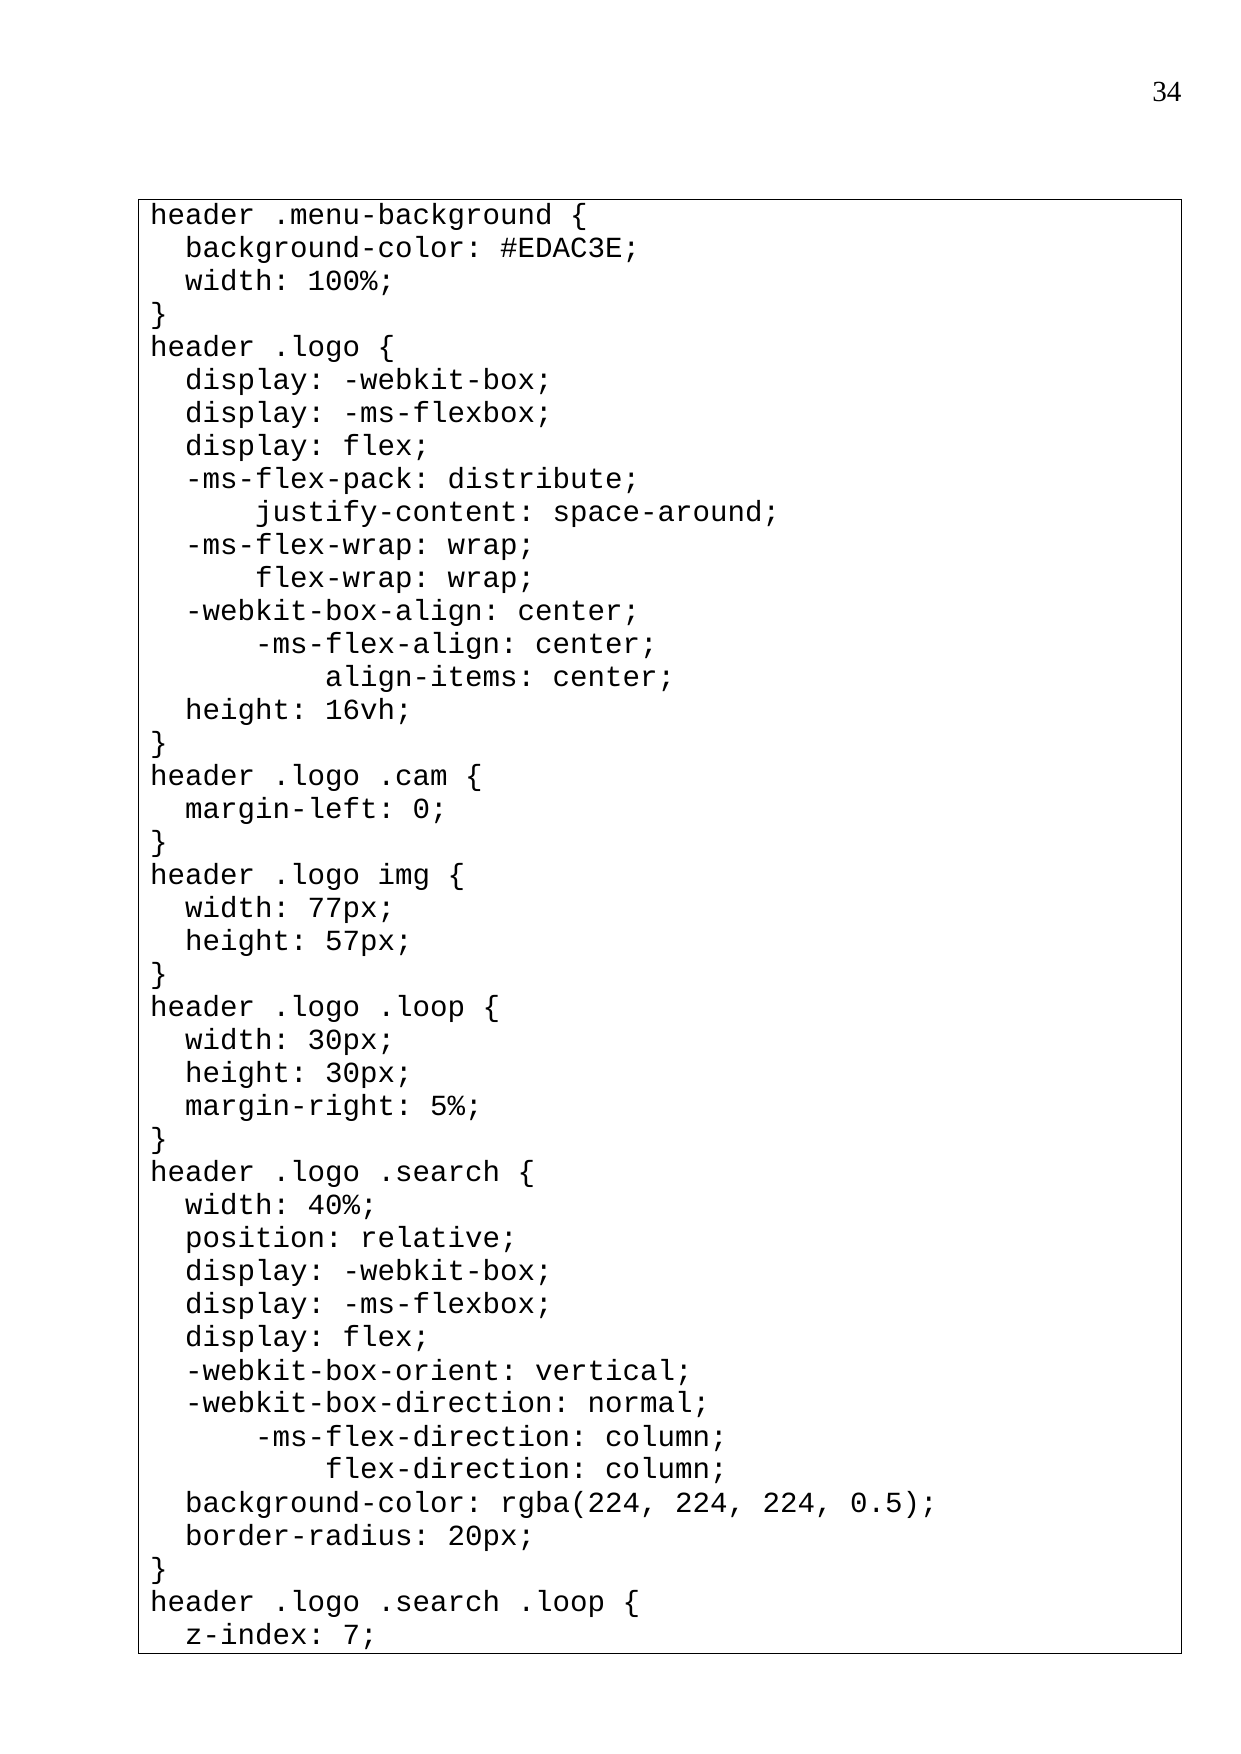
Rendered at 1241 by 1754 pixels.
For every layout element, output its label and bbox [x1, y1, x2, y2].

table_header [139, 200, 1181, 1653]
